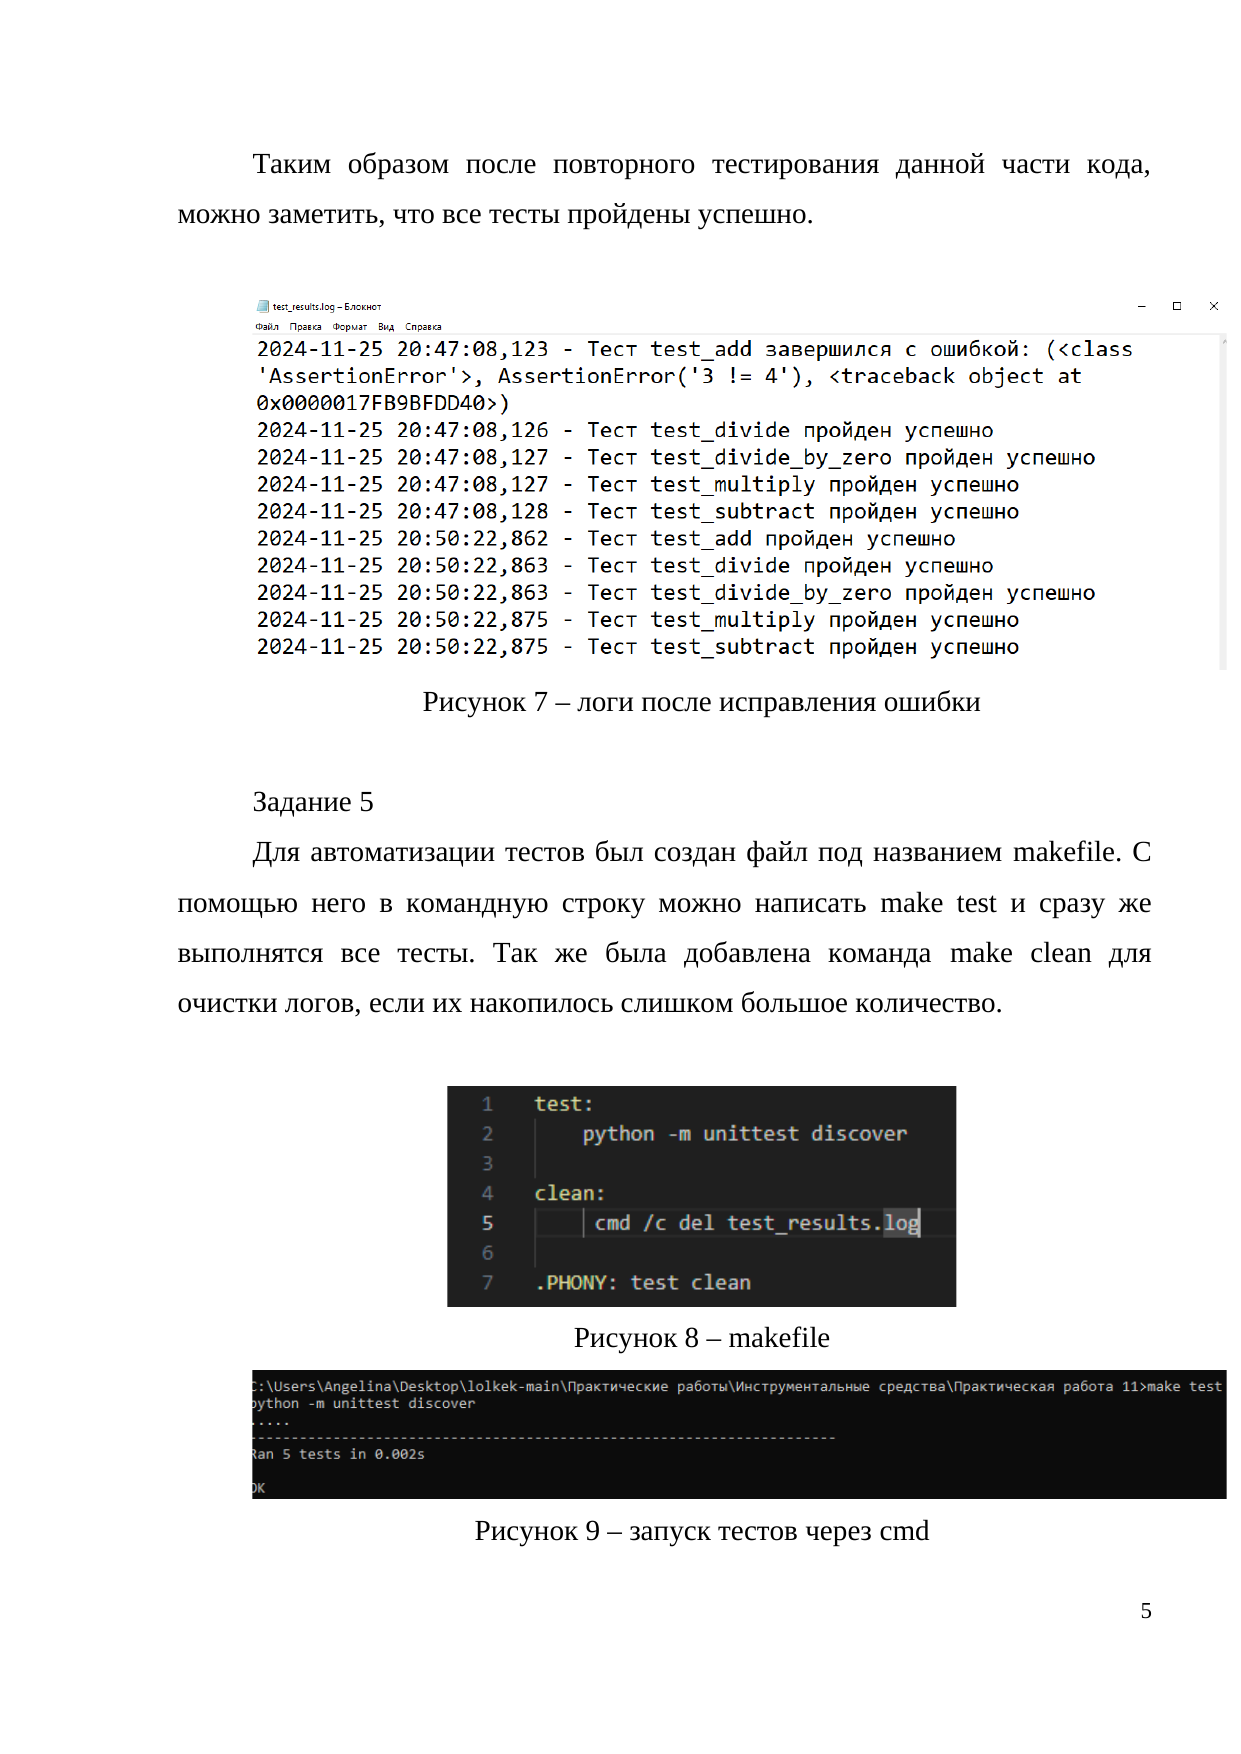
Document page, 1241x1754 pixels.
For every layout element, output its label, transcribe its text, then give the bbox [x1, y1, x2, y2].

text Рисунок 7 – логи после исправления ошибки [177, 684, 1152, 717]
picture [252, 1370, 1227, 1499]
text Таким образом после повторного тестирования данной части кода, можно заметить, что все тесты пройдены успешно. [177, 146, 1152, 230]
picture [447, 1086, 957, 1307]
text Рисунок 8 – makefile [177, 1320, 1152, 1354]
text Задание 5 [177, 784, 1152, 818]
text Рисунок 9 – запуск тестов через cmd [177, 1513, 1152, 1546]
text Для автоматизации тестов был создан файл под названием makefile. С помощью него в командную строку можно написать make test и сразу же выполнятся все тесты. Так же была добавлена команда make clean для очистки логов, если их накопилось слишком большое количество. [177, 834, 1152, 1019]
picture [252, 297, 1227, 670]
